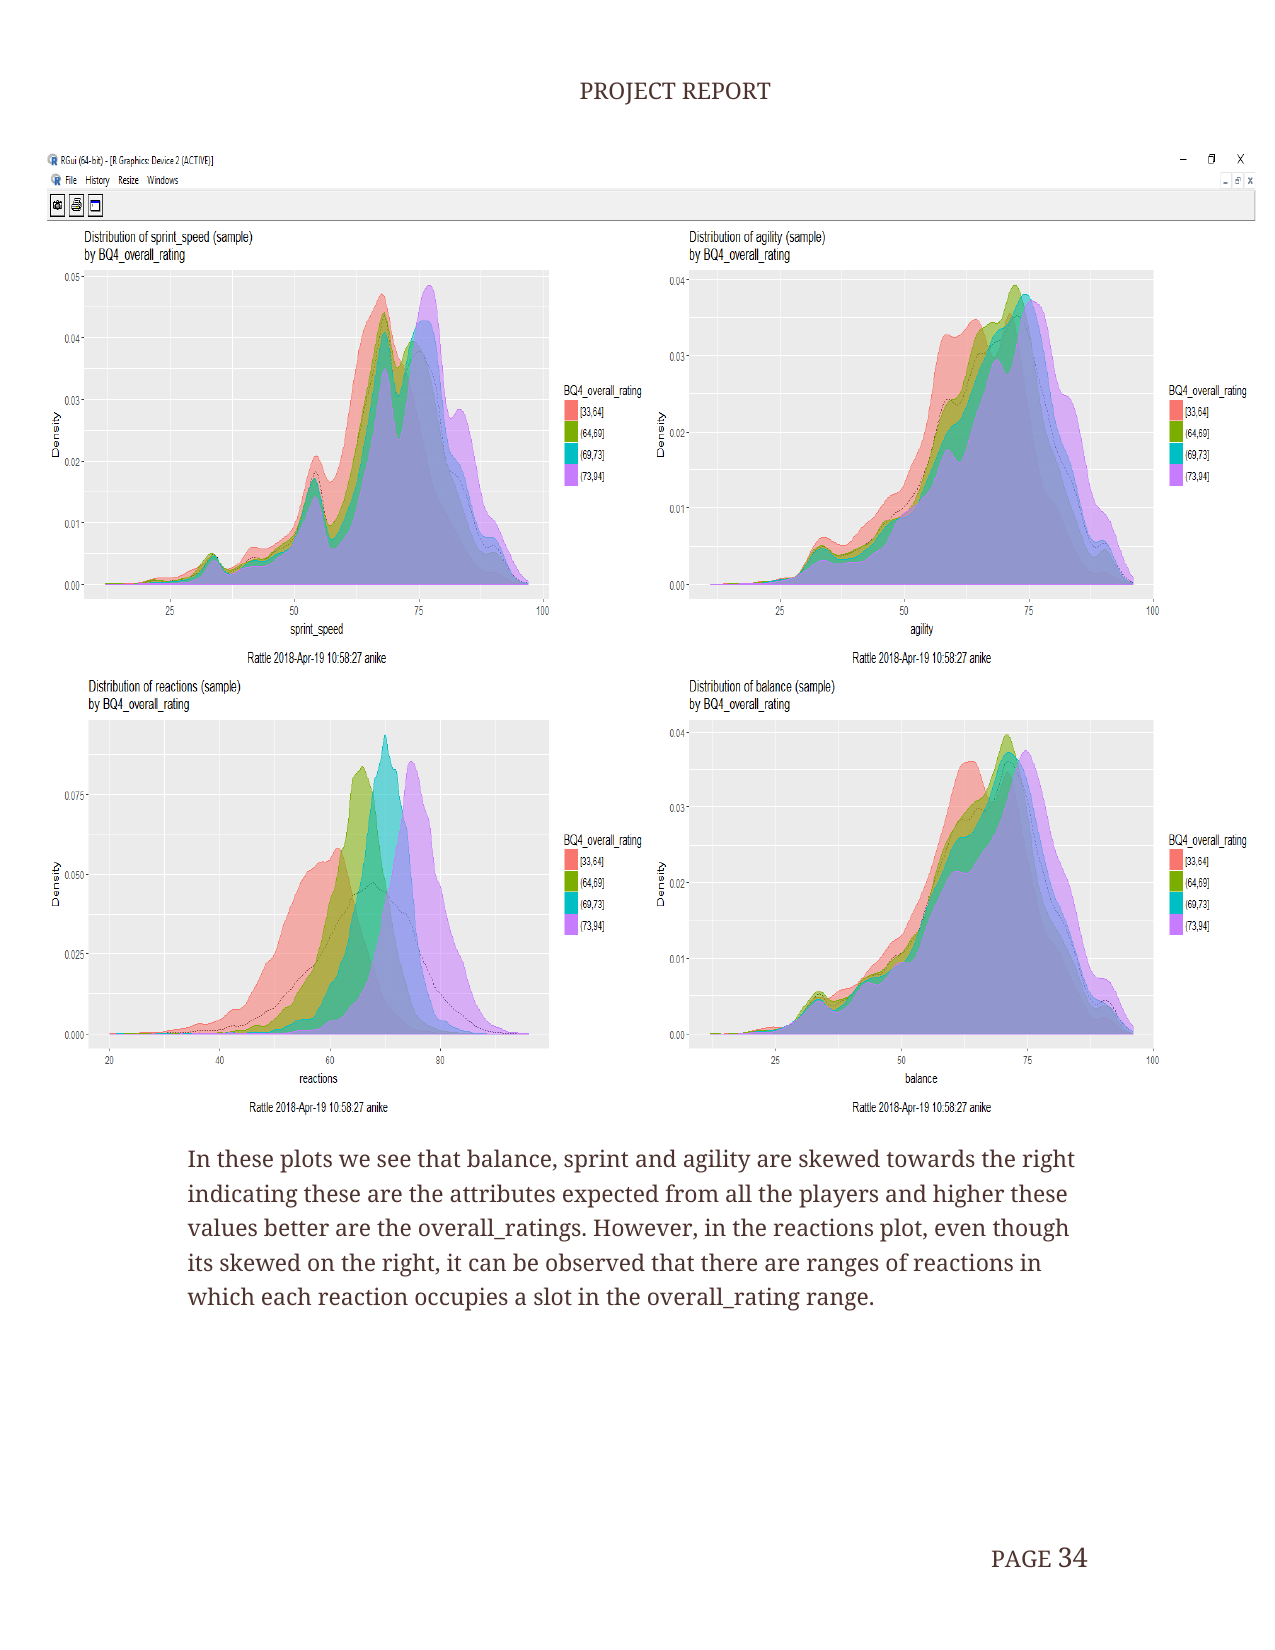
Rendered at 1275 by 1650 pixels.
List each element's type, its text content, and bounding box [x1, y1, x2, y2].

picture [46, 150, 1256, 1120]
text In these plots we see that balance, sprint and agility are skewed towards the right indicating these are the attributes expected from all the players and higher these values better are the overall_ratings. However, in the reactions plot, even though its skewed on the right, it can be observed that there are ranges of reactions in which each reaction occupies a slot in the overall_rating range. [187, 1143, 1087, 1312]
